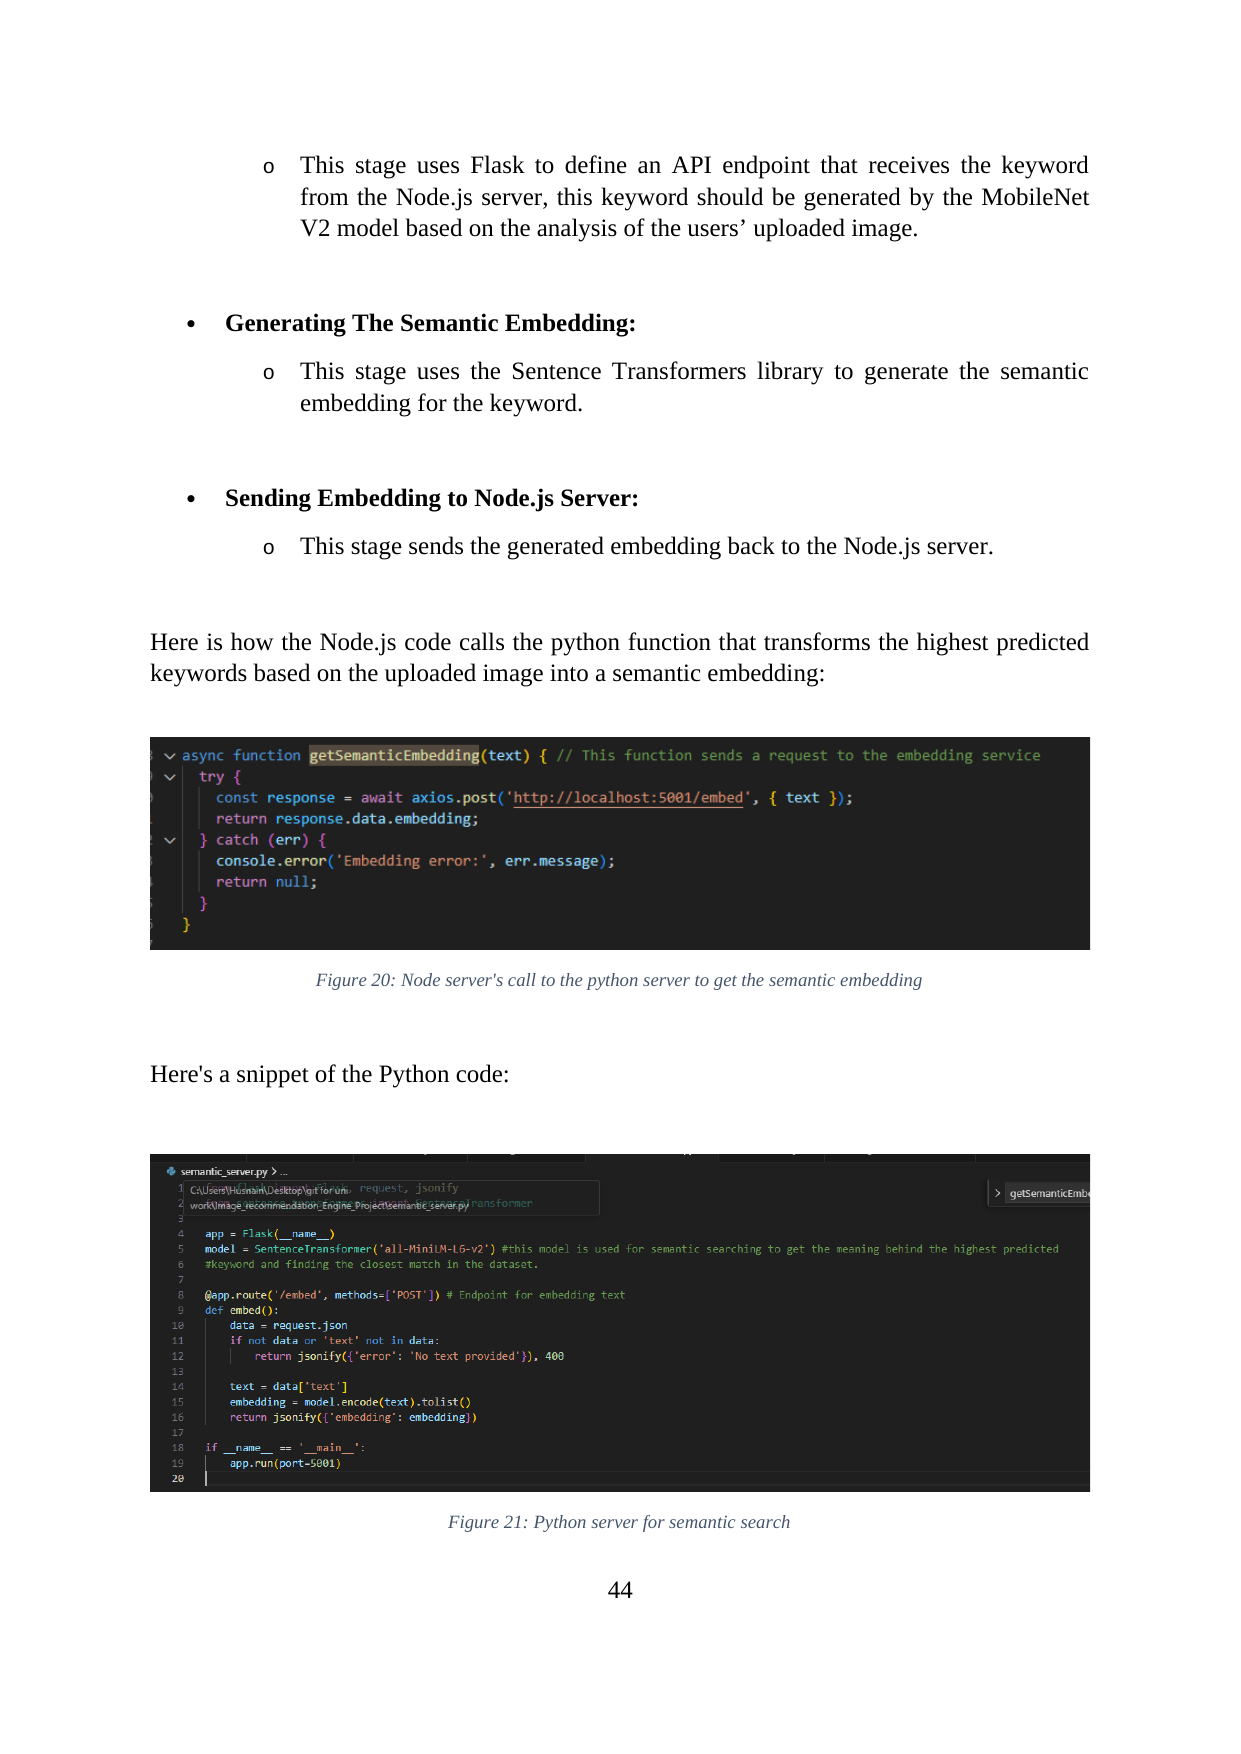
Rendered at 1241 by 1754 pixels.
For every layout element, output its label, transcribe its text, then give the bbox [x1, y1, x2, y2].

list This stage uses Flask to define an API endpoint that receives the keyword from the Node.js server, this keyword should be generated by the MobileNet V2 model based on the analysis of the users’ uploaded image. [262, 150, 1090, 242]
list This stage uses the Sentence Transformers library to generate the semantic embedding for the keyword. [262, 356, 1090, 417]
text Here is how the Node.js code calls the python function that transforms the highest predicted keywords based on the uploaded image into a semantic embedding: [150, 627, 1090, 687]
text Figure 20: Node server's call to the python server to get the semantic embedding [150, 969, 1090, 991]
list Sending Embedding to Node.js Server: [187, 483, 1090, 512]
text Figure 21: Python server for semantic search [150, 1511, 1090, 1532]
list This stage sends the generated embedding back to the Node.js server. [262, 531, 1090, 561]
picture [150, 1154, 1091, 1492]
text Here's a snippet of the Python code: [150, 1059, 1090, 1088]
list Generating The Semantic Embedding: [187, 308, 1090, 337]
picture [150, 737, 1091, 950]
